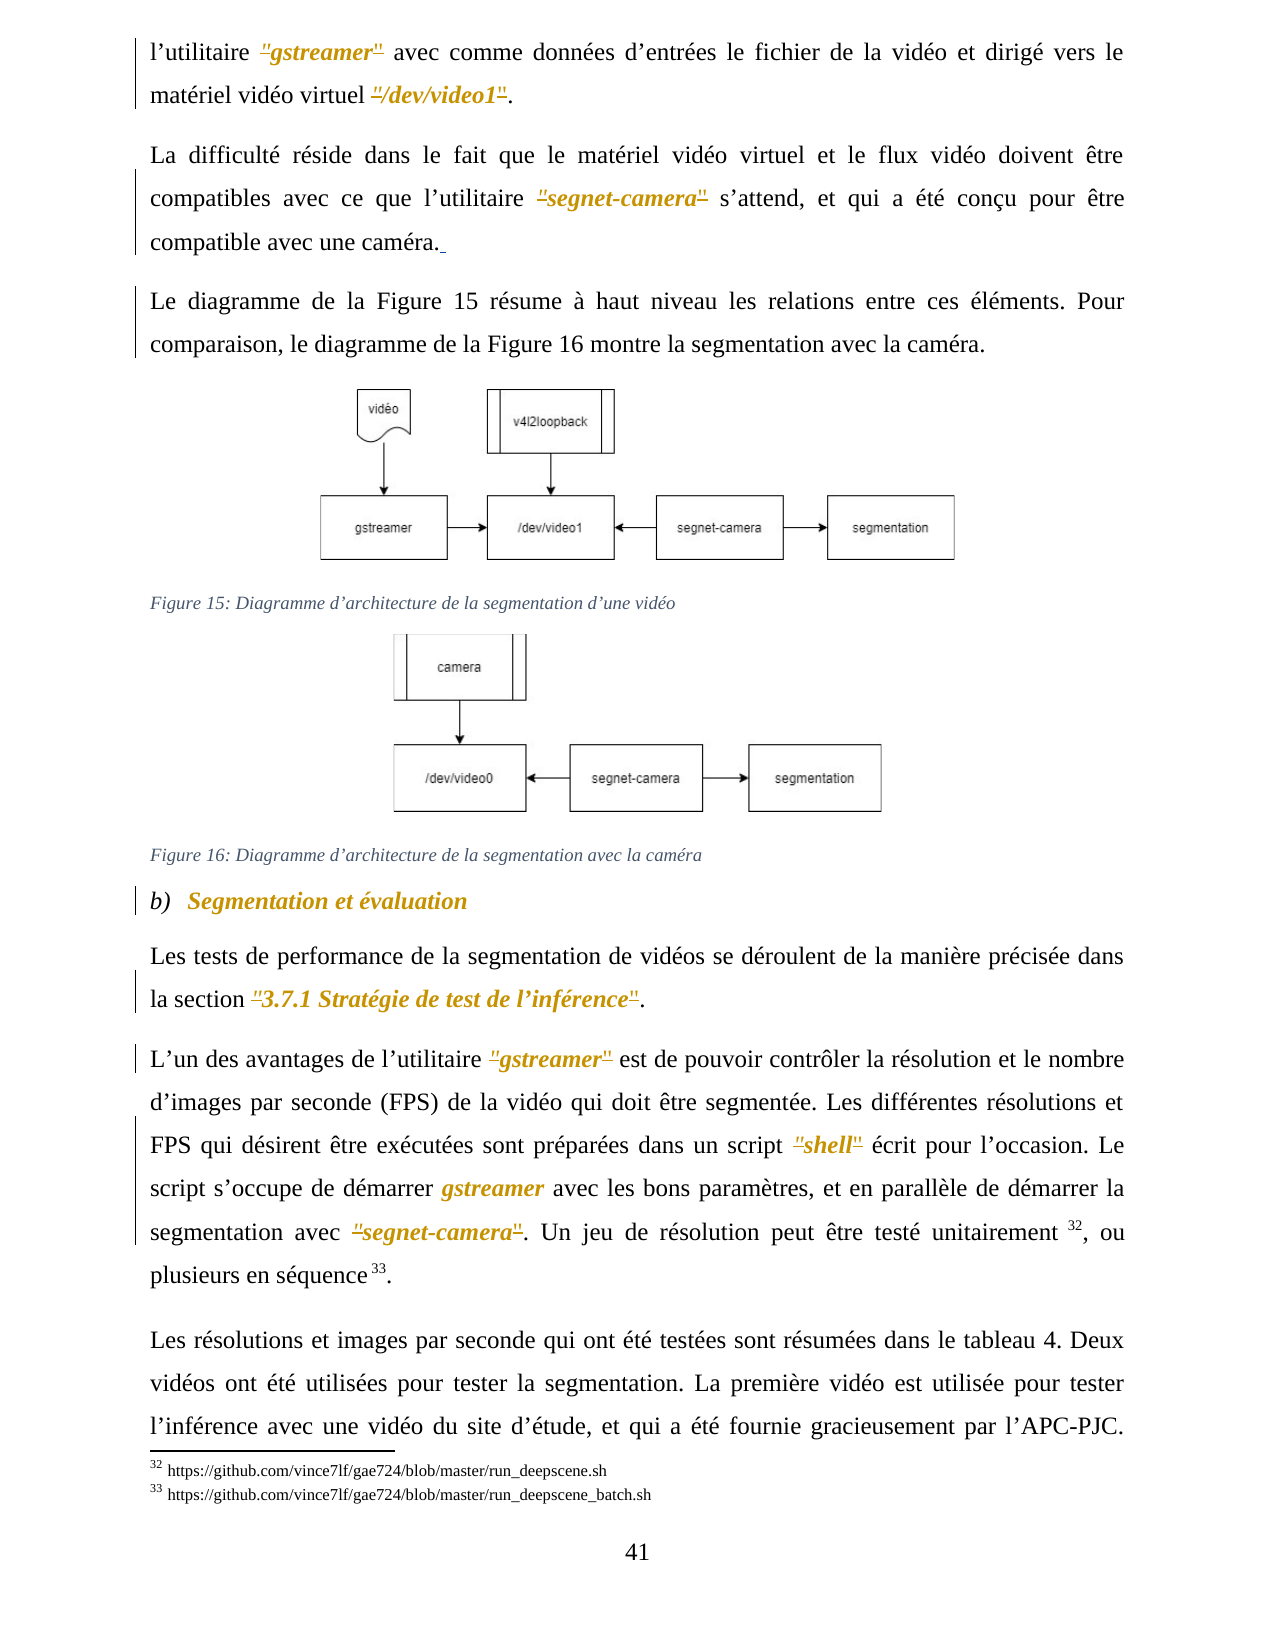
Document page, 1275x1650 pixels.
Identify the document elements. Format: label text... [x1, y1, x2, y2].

text L’un des avantages de l’utilitaire gstreamer est de pouvoir contrôler la résolution et le nombre d’images par seconde (FPS) de la vidéo qui doit être segmentée. Les différentes résolutions et FPS qui désirent être exécutées sont préparées dans un script shell écrit pour l’occasion. Le script s’occupe de démarrer gstreamer avec les bons paramètres, et en parallèle de démarrer la segmentation avec segnet-camera. Un jeu de résolution peut être testé unitairement , ou plusieurs en séquence . [150, 1044, 1125, 1288]
text Figure 16: Diagramme d’architecture de la segmentation avec la caméra [150, 844, 1125, 865]
text Le diagramme de la résume à haut niveau les relations entre ces éléments. Pour comparaison, le diagramme de la montre la segmentation avec la caméra. [150, 286, 1125, 358]
list Segmentation et évaluation [149, 886, 1125, 915]
text Figure 15: Diagramme d’architecture de la segmentation d’une vidéo [150, 592, 1125, 613]
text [150, 1325, 1125, 1440]
picture [320, 389, 955, 560]
text La difficulté réside dans le fait que le matériel vidéo virtuel et le flux vidéo doivent être compatibles avec ce que l’utilitaire segnet-camera s’attend, et qui a été conçu pour être compatible avec une caméra. [150, 140, 1125, 255]
picture [393, 634, 882, 812]
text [150, 37, 1125, 109]
text Les tests de performance de la segmentation de vidéos se déroulent de la manière précisée dans la section 3.7.1 Stratégie de test de l’inférence. [150, 941, 1125, 1013]
